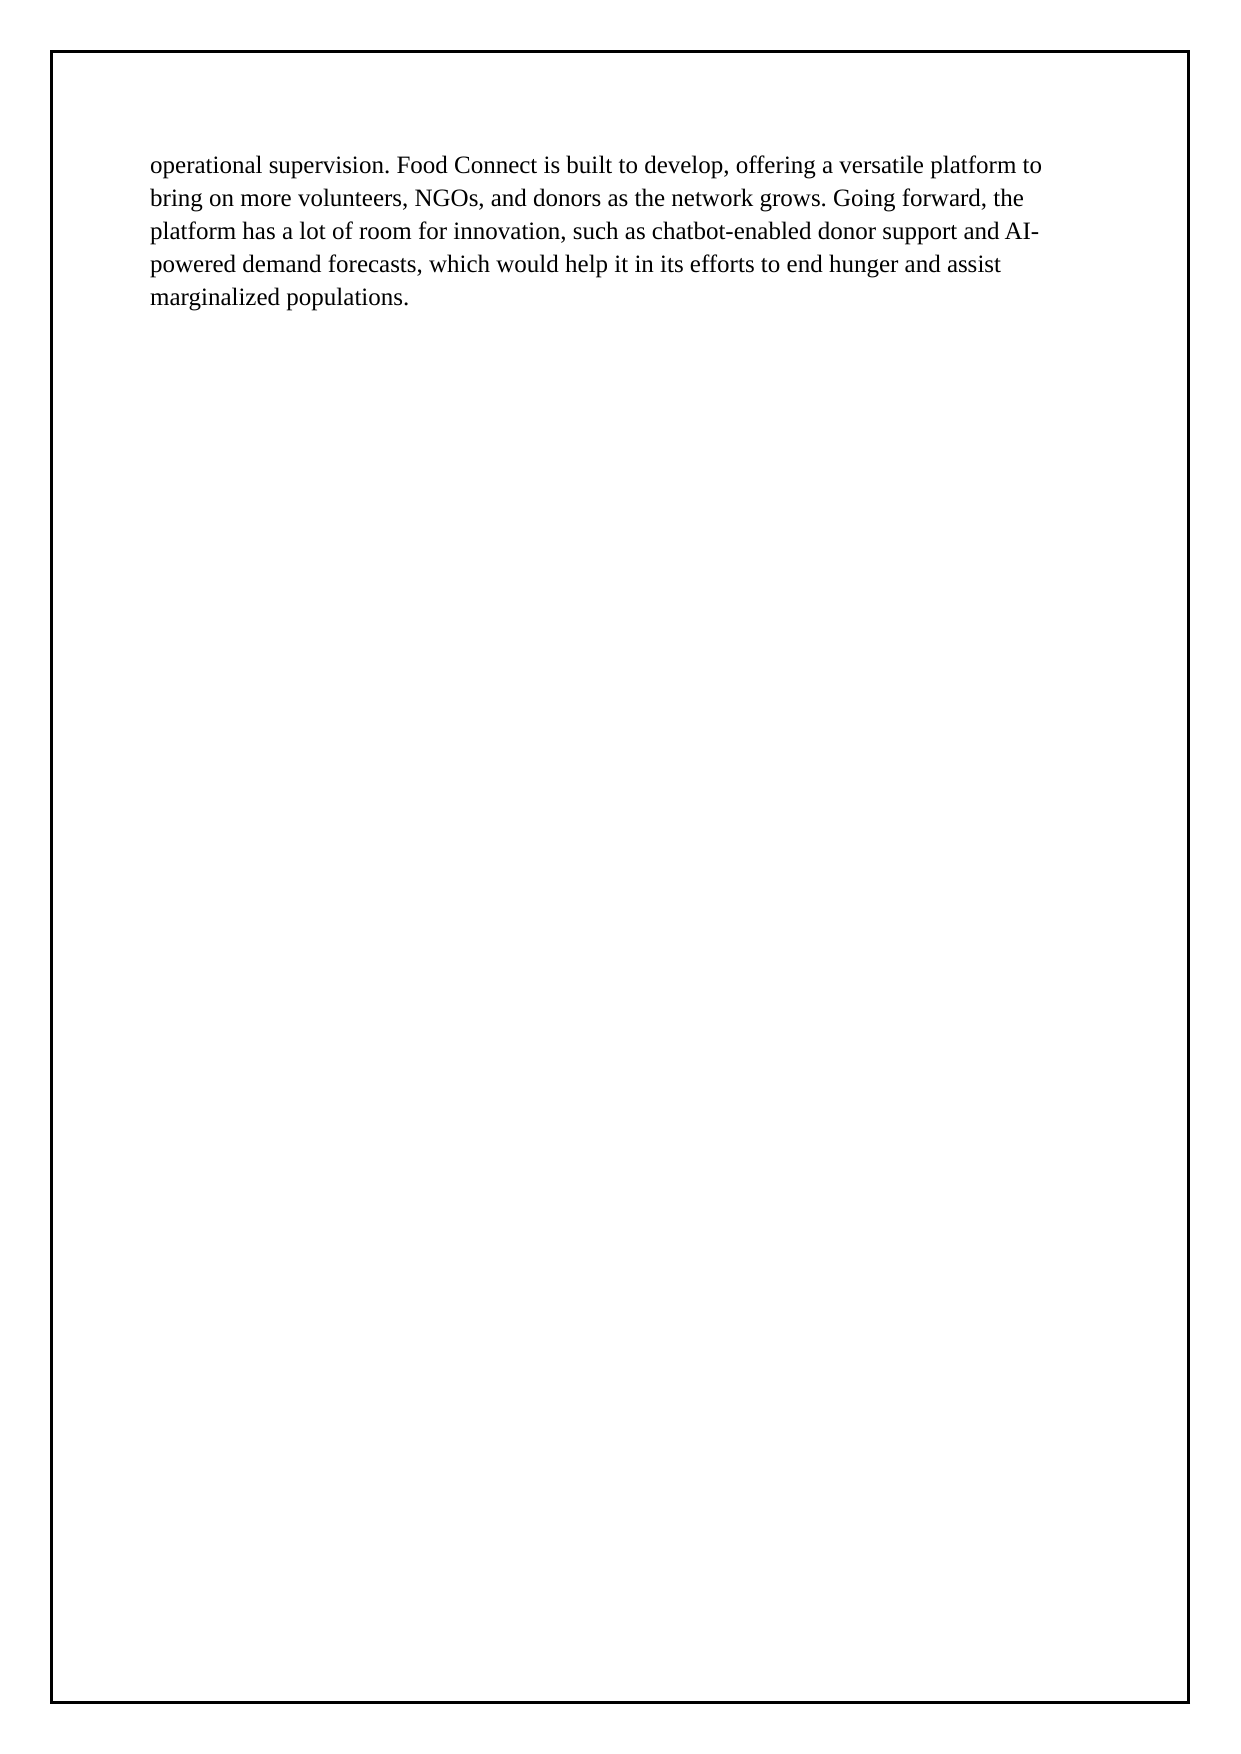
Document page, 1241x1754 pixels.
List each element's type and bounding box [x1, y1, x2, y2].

text [150, 150, 1090, 311]
